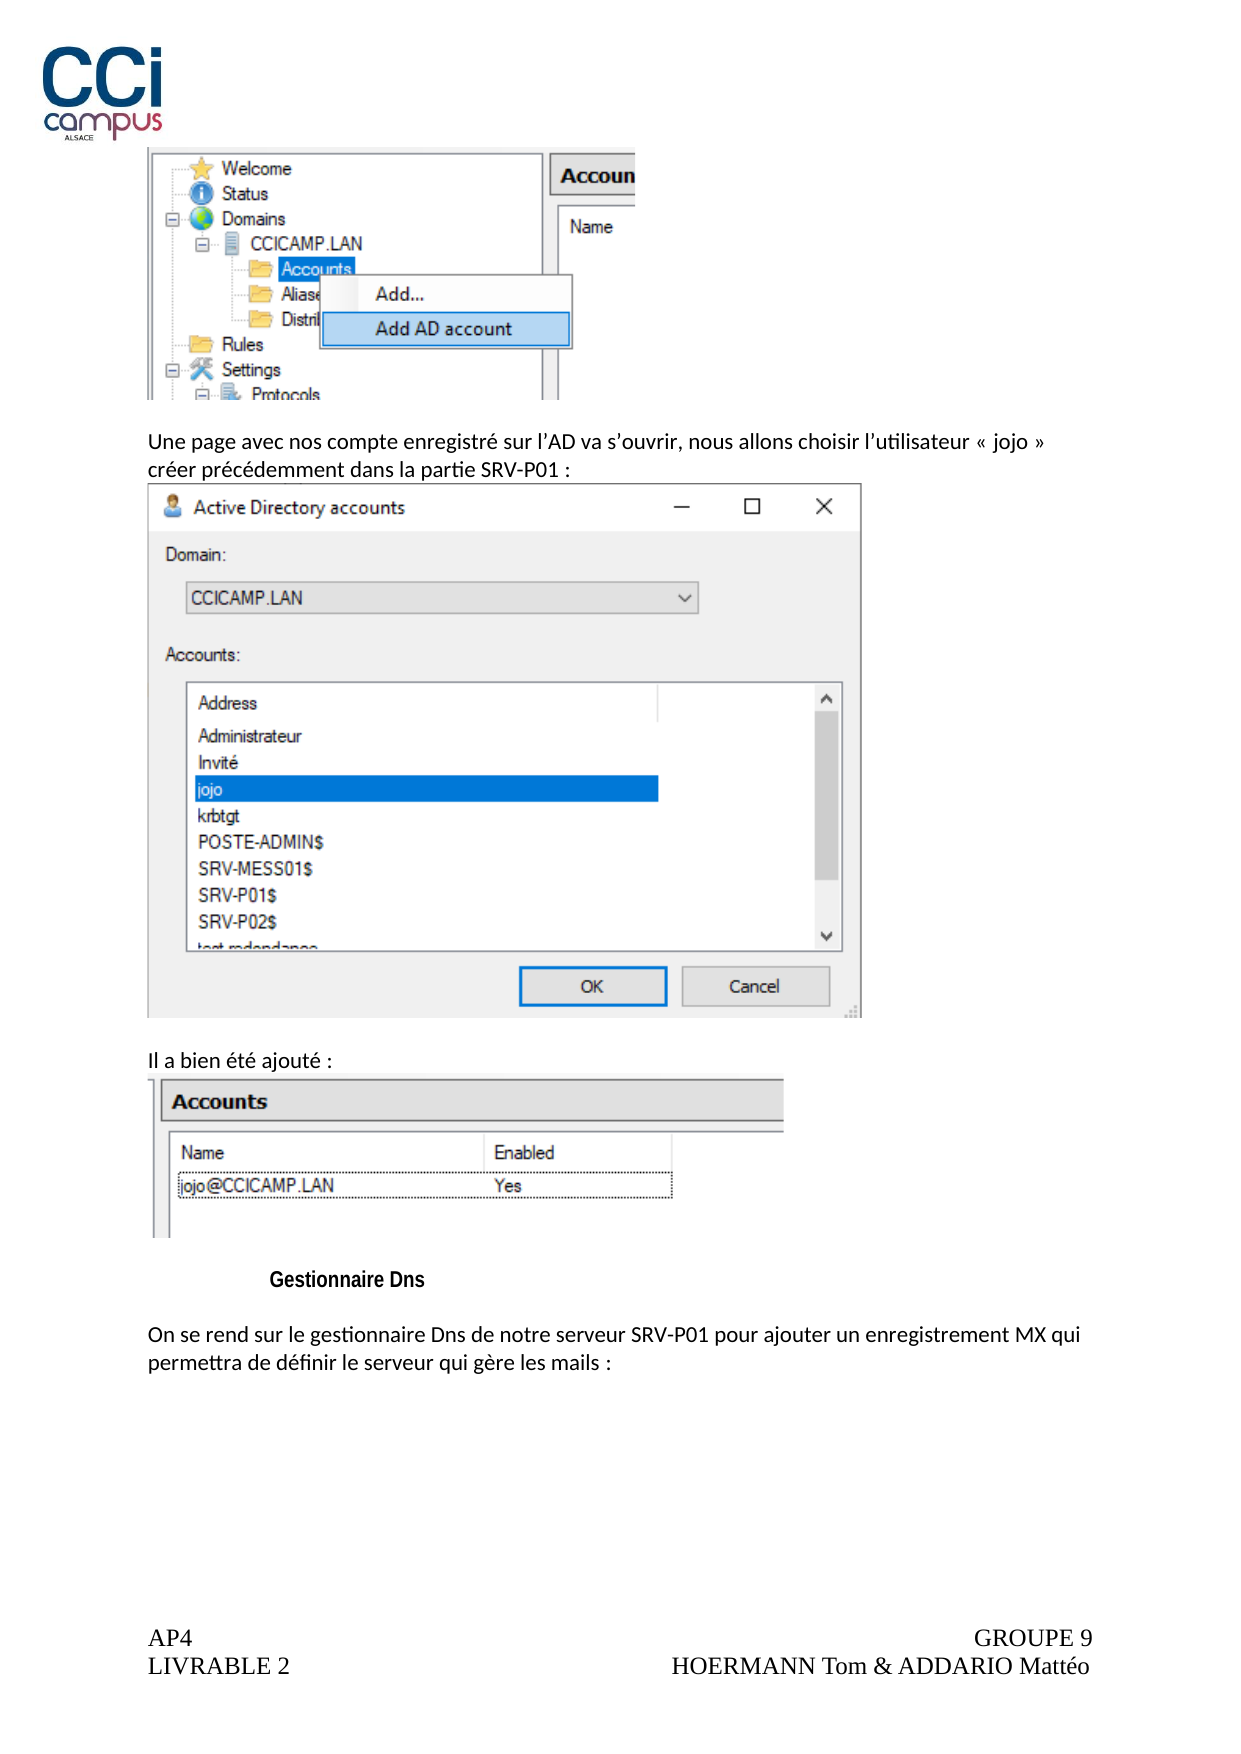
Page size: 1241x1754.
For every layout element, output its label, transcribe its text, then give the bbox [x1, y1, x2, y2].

picture [147, 483, 862, 1018]
text Il a bien été ajouté : [148, 1046, 1093, 1074]
subtitle Gestionnaire Dns [269, 1266, 1093, 1292]
text Une page avec nos compte enregistré sur l’AD va s’ouvrir, nous allons choisir l’utilisateur « jojo » créer précédemment dans la partie SRV-P01 : [148, 427, 1093, 483]
picture [35, 26, 636, 400]
picture [147, 1073, 784, 1238]
text On se rend sur le gestionnaire Dns de notre serveur SRV-P01 pour ajouter un enregistrement MX qui permettra de définir le serveur qui gère les mails : [148, 1320, 1093, 1376]
